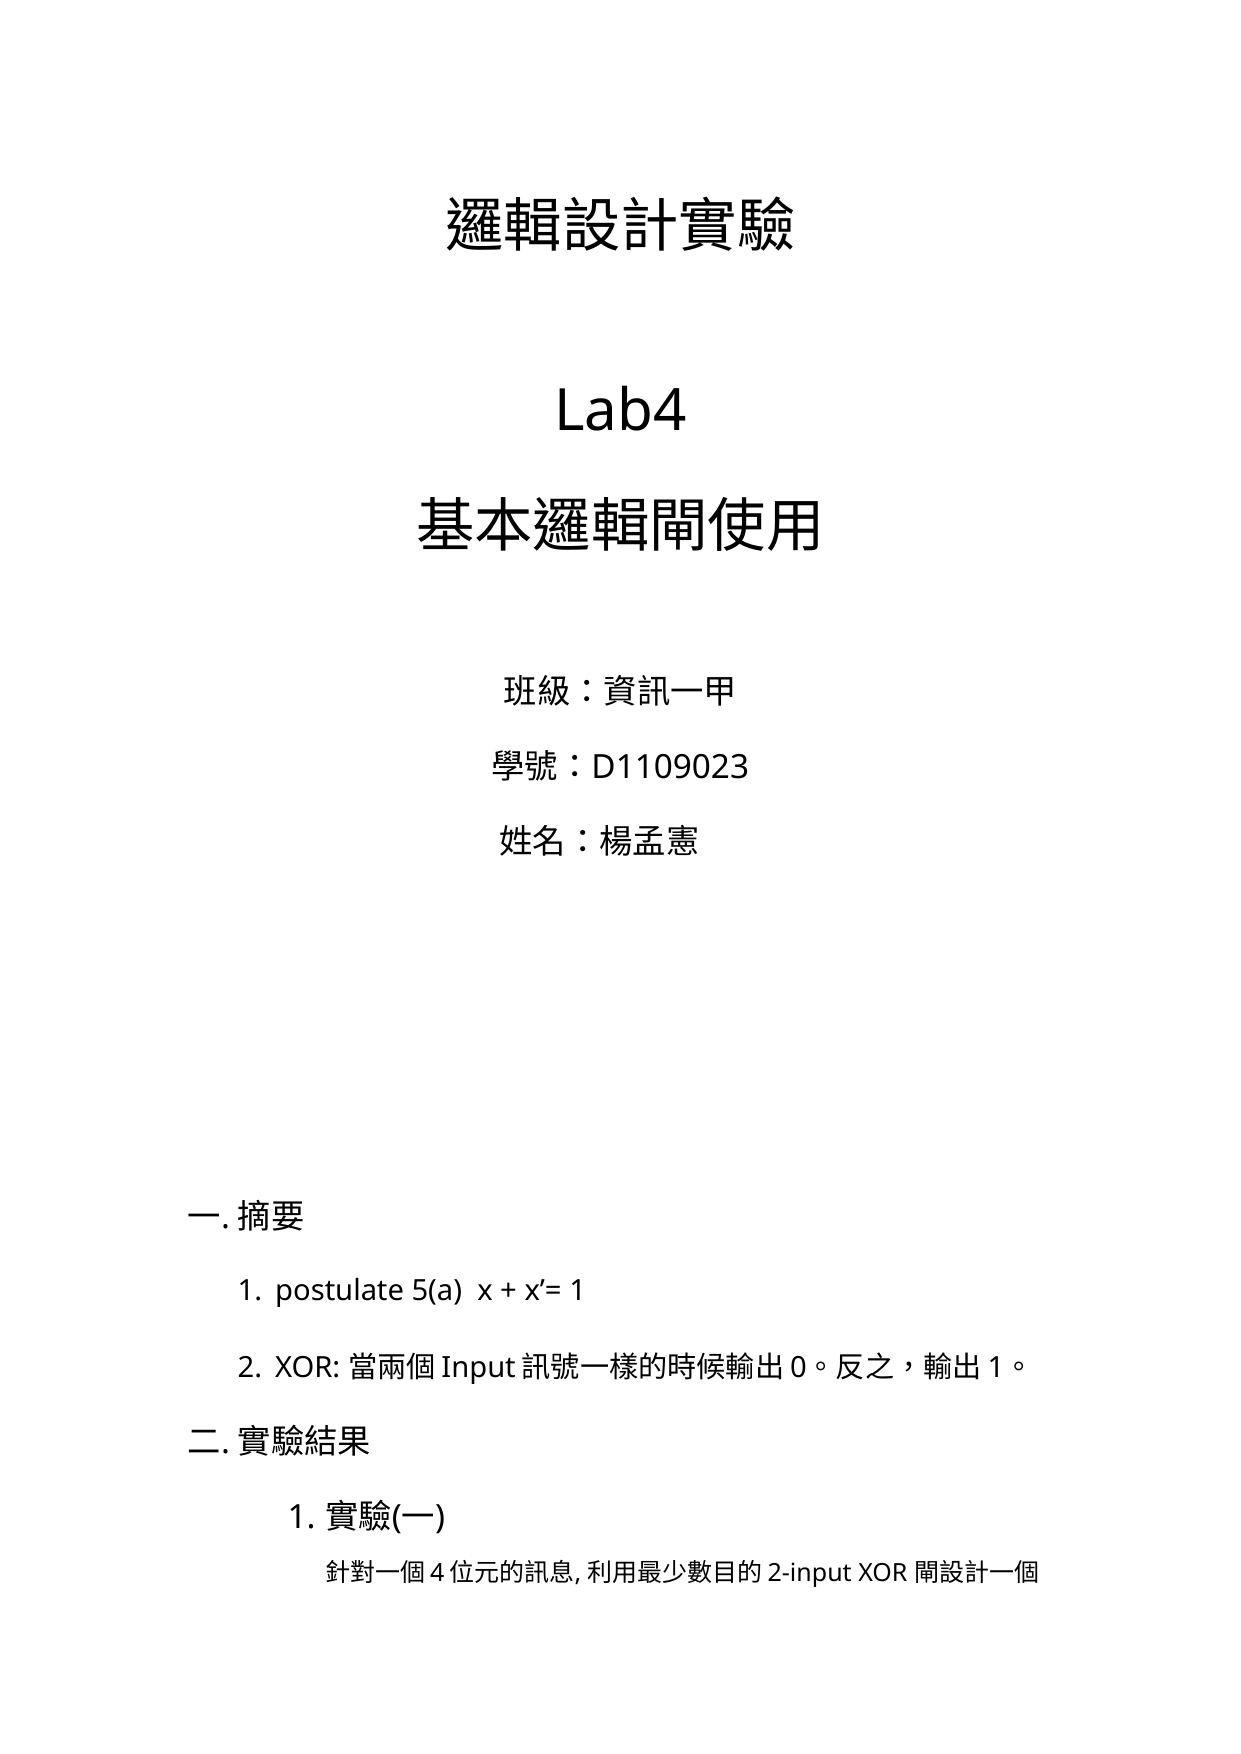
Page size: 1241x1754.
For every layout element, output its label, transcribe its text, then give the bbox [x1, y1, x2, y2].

list XOR: 當兩個Input訊號一樣的時候輸出0。反之，輸出1。 [237, 1327, 1053, 1402]
text 學號：D1109023 [187, 727, 1053, 802]
text 班級：資訊一甲 [187, 652, 1053, 727]
text Lab4 [187, 352, 1053, 464]
text 邏輯設計實驗 [187, 164, 1053, 277]
list postulate 5(a) x + x’= 1 [237, 1252, 1053, 1327]
text 基本邏輯閘使用 [187, 464, 1053, 577]
list 實驗結果 [187, 1402, 1053, 1477]
text 姓名：楊孟憲 [187, 802, 1011, 877]
list 摘要 [187, 1177, 1053, 1252]
list 實驗(一) [287, 1477, 1053, 1552]
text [325, 1552, 1053, 1589]
